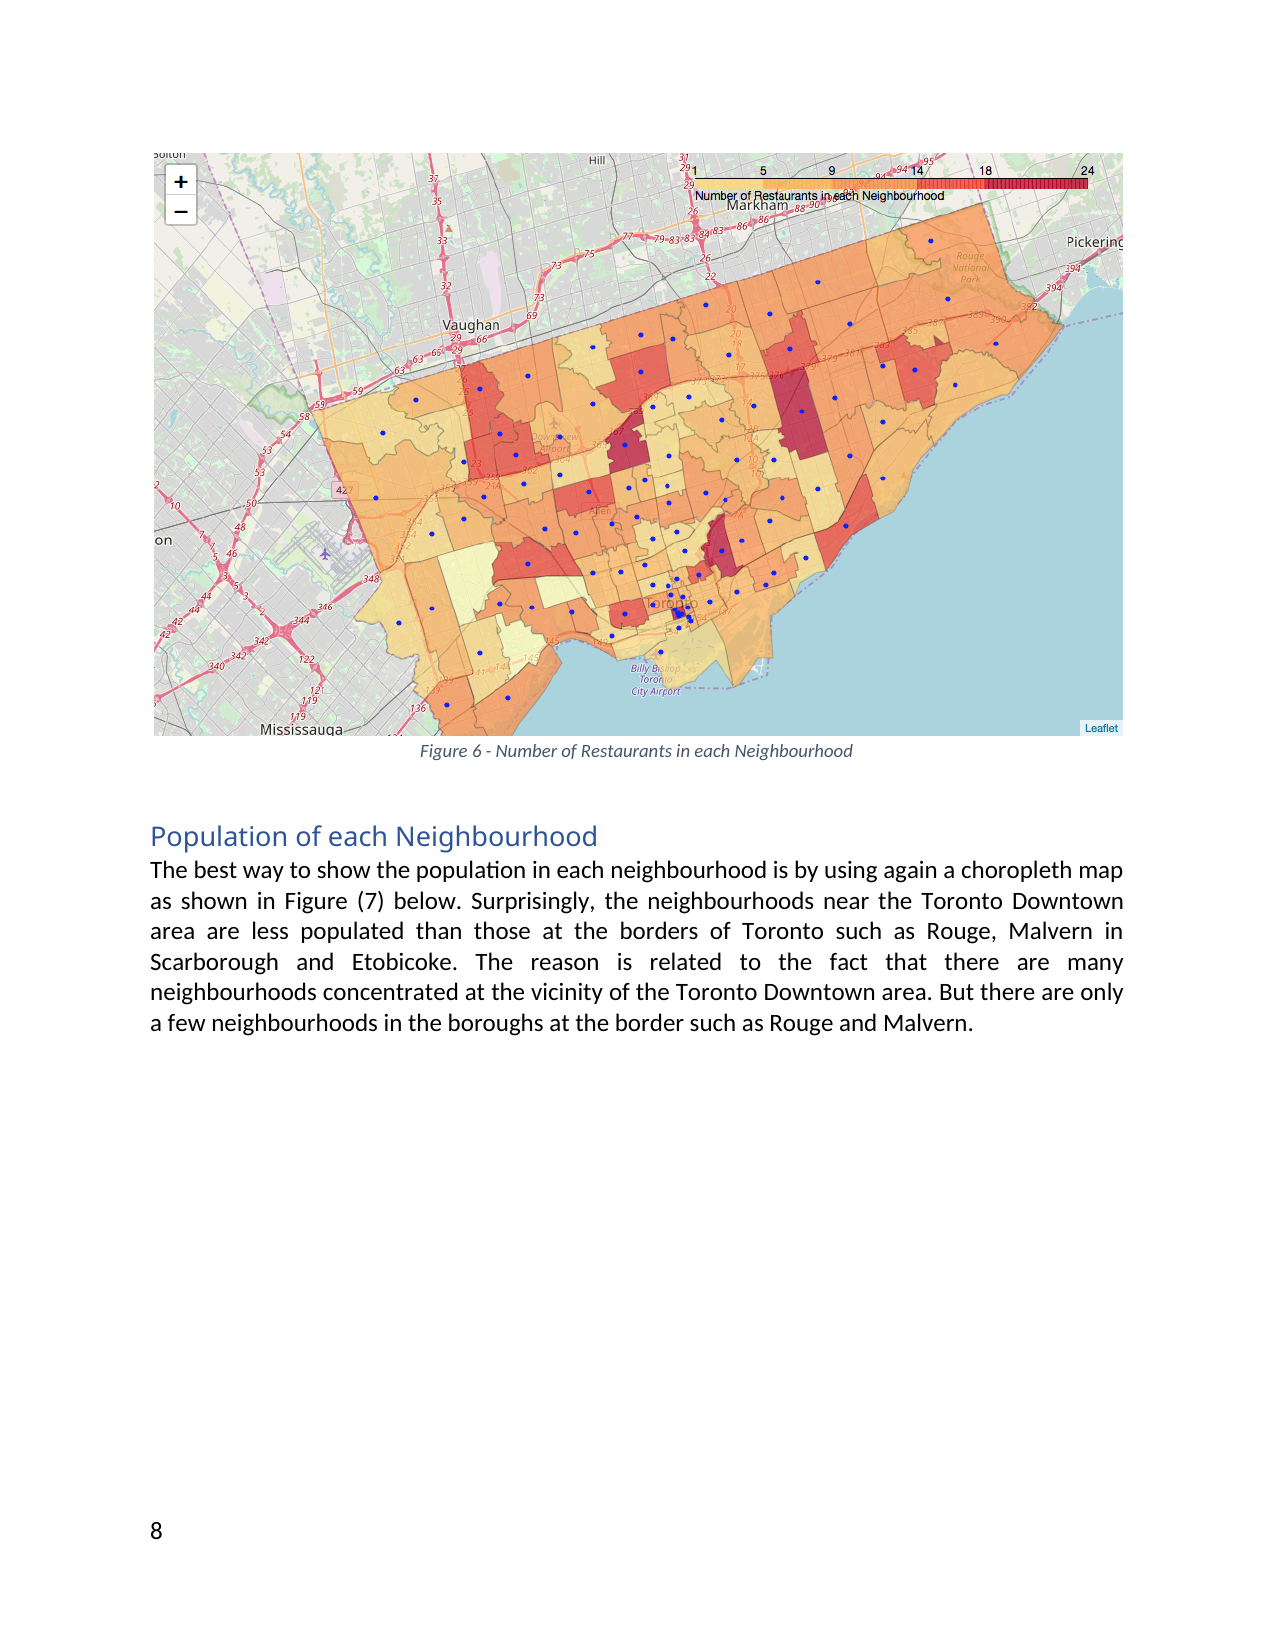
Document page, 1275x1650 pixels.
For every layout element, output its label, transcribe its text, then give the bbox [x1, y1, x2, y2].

text Figure 6 - Number of Restaurants in each Neighbourhood [150, 740, 1125, 762]
subtitle Population of each Neighbourhood [150, 818, 1125, 854]
picture [150, 150, 1125, 740]
text The best way to show the population in each neighbourhood is by using again a choropleth map as shown in Figure (7) below. Surprisingly, the neighbourhoods near the Toronto Downtown area are less populated than those at the borders of Toronto such as Rouge, Malvern in Scarborough and Etobicoke. The reason is related to the fact that there are many neighbourhoods concentrated at the vicinity of the Toronto Downtown area. But there are only a few neighbourhoods in the boroughs at the border such as Rouge and Malvern. [150, 854, 1125, 1038]
